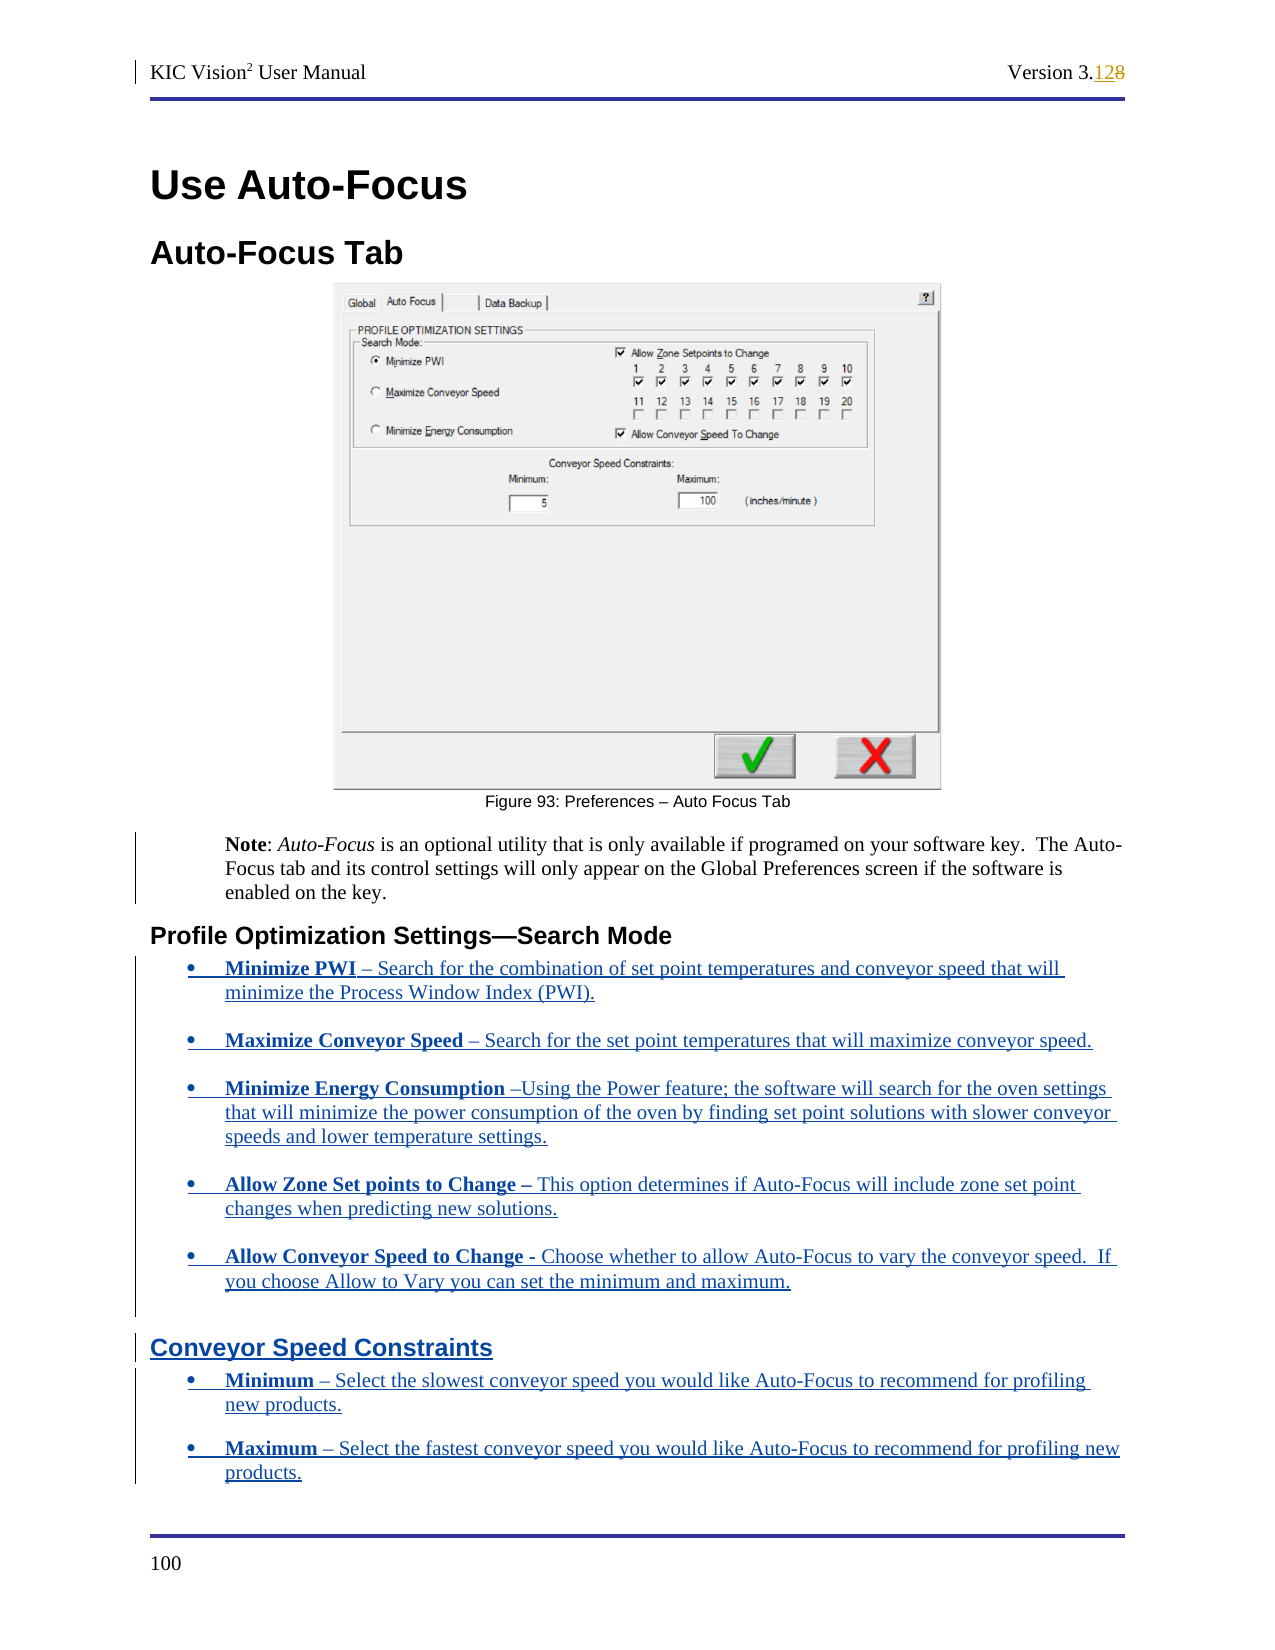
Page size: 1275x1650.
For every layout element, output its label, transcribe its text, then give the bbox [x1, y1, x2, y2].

subtitle Use Auto-Focus [150, 160, 1125, 208]
picture [333, 283, 942, 790]
text Figure 93: Preferences – Auto Focus Tab [150, 791, 1125, 811]
subtitle Profile Optimization Settings—Search Mode [150, 921, 1125, 949]
subtitle Auto-Focus Tab [150, 233, 1125, 271]
list Note: Auto-Focus is an optional utility that is only available if programed on your software key. The Auto-Focus tab and its control settings will only appear on the Global Preferences screen if the software is enabled on the key. [225, 832, 1125, 904]
